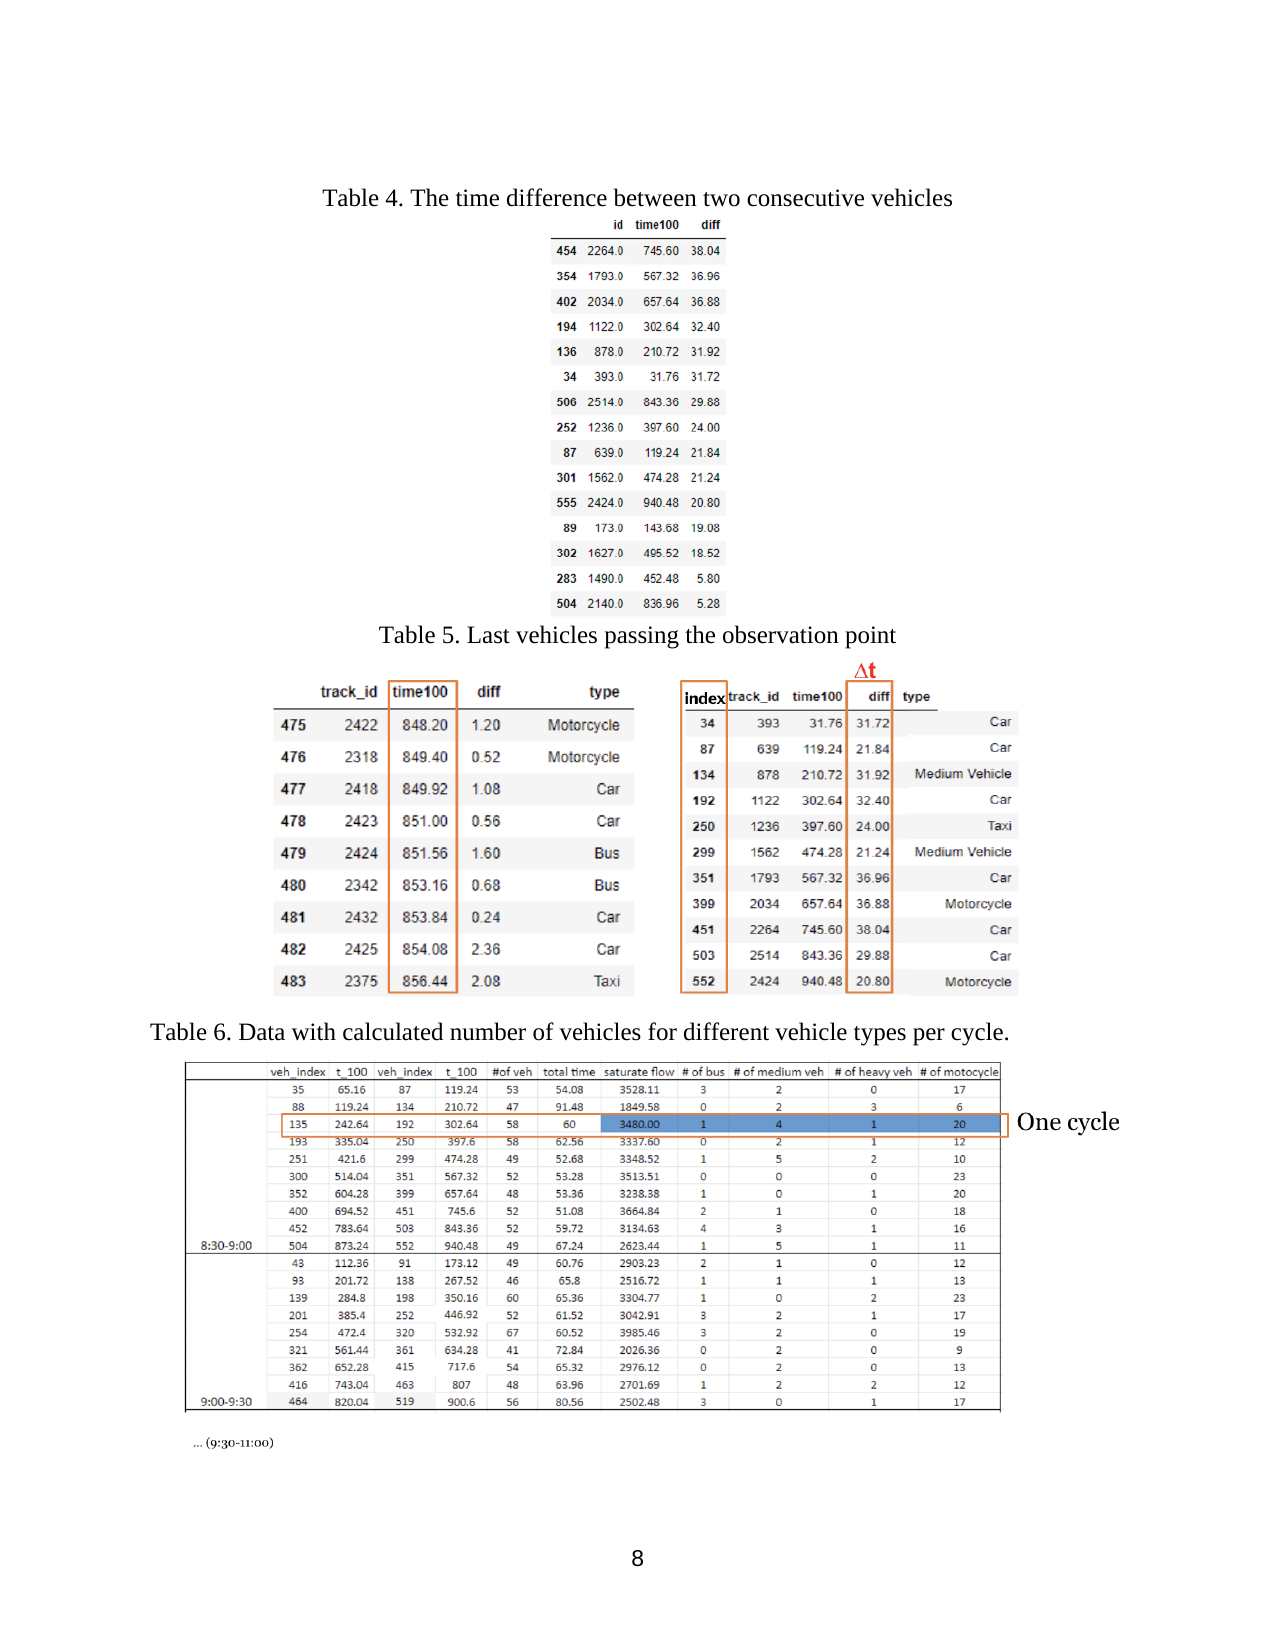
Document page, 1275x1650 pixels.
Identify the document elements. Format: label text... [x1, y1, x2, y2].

text Table 5. Last vehicles passing the observation point [150, 620, 1125, 649]
picture [546, 216, 729, 617]
text Table 4. The time difference between two consecutive vehicles [150, 183, 1125, 212]
picture [246, 653, 1029, 1014]
picture [150, 1050, 1125, 1459]
text Table 6. Data with calculated number of vehicles for different vehicle types per cycle. [150, 1017, 1125, 1046]
